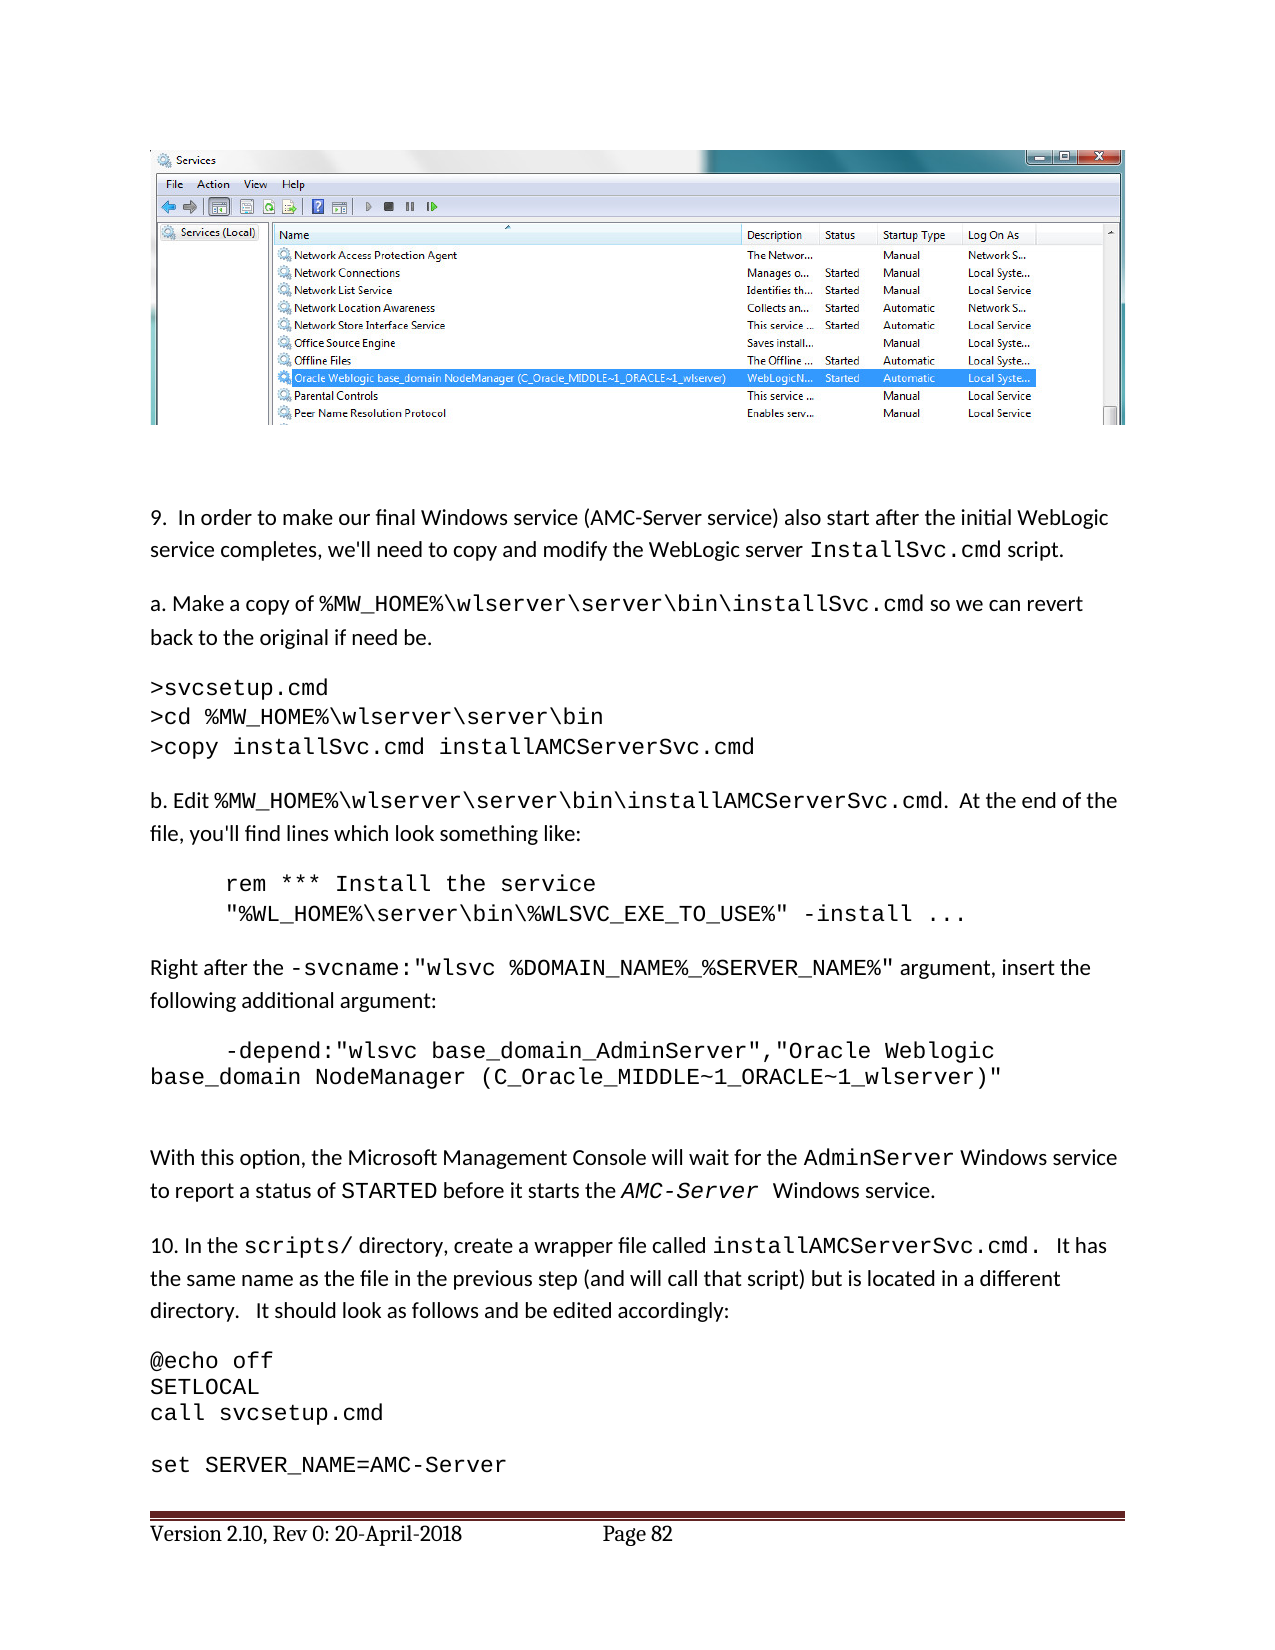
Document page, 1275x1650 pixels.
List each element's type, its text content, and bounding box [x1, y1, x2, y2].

text call svcsetup.cmd [150, 1401, 1125, 1427]
text >copy installSvc.cmd installAMCServerSvc.cmd [150, 736, 1125, 761]
text 9. In order to make our final Windows service (AMC-Server service) also start after the initial WebLogic service completes, we'll need to copy and modify the WebLogic server InstallSvc.cmd script. [150, 503, 1125, 564]
text >cd %MW_HOME%\wlserver\server\bin [150, 706, 1125, 732]
text With this option, the Microsoft Management Console will wait for the AdminServer Windows service to report a status of STARTED before it starts the AMC-Server Windows service. [150, 1143, 1125, 1206]
text set SERVER_NAME=AMC-Server [150, 1453, 1125, 1479]
text >svcsetup.cmd [150, 676, 1125, 702]
text "%WL_HOME%\server\bin\%WLSVC_EXE_TO_USE%" -install ... [225, 902, 1125, 928]
text 10. In the scripts/ directory, create a wrapper file called installAMCServerSvc.cmd. It has the same name as the file in the previous step (and will call that script) but is located in a different directory. It should look as follows and be edited accordingly: [150, 1231, 1125, 1324]
text rem *** Install the service [225, 872, 1125, 898]
text @echo off [150, 1349, 1125, 1375]
picture [150, 150, 1125, 425]
text a. Make a copy of %MW_HOME%\wlserver\server\bin\installSvc.cmd so we can revert back to the original if need be. [150, 589, 1125, 651]
text b. Edit %MW_HOME%\wlserver\server\bin\installAMCServerSvc.cmd. At the end of the file, you'll find lines which look something like: [150, 786, 1125, 847]
text SETLOCAL [150, 1375, 1125, 1401]
text -depend:"wlsvc base_domain_AdminServer","Oracle Weblogic base_domain NodeManager (C_Oracle_MIDDLE~1_ORACLE~1_wlserver)" [150, 1039, 1125, 1091]
text Right after the -svcname:"wlsvc %DOMAIN_NAME%_%SERVER_NAME%" argument, insert the following additional argument: [150, 953, 1125, 1014]
